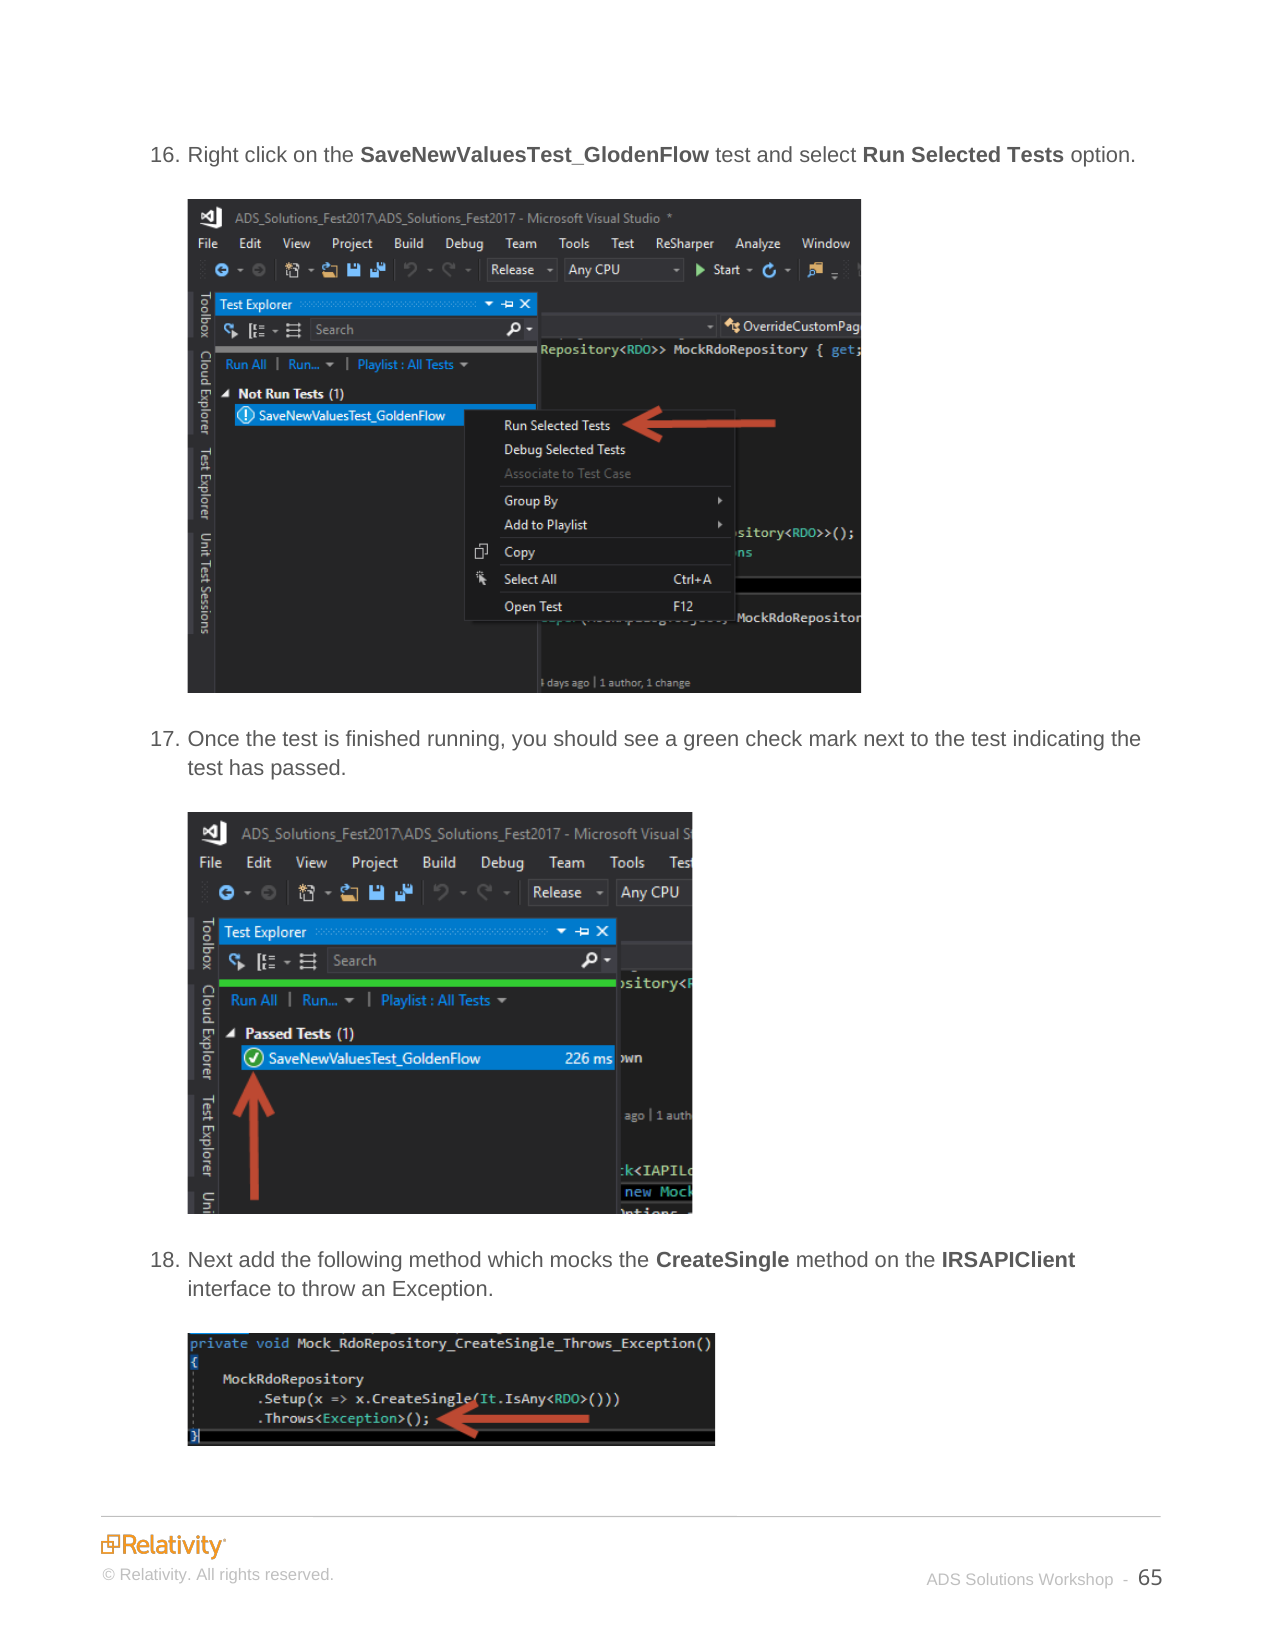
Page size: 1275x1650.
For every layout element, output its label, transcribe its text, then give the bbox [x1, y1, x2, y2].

picture [187, 812, 693, 1214]
list Next add the following method which mocks the CreateSingle method on the IRSAPIClient interface to throw an Exception. [150, 1247, 1162, 1301]
list Once the test is finished running, you should see a green check mark next to the test indicating the test has passed. [150, 726, 1162, 780]
picture [187, 199, 862, 693]
picture [100, 1534, 227, 1560]
list Right click on the SaveNewValuesTest_GlodenFlow test and select Run Selected Tests option. [150, 141, 1162, 167]
picture [187, 1333, 716, 1446]
